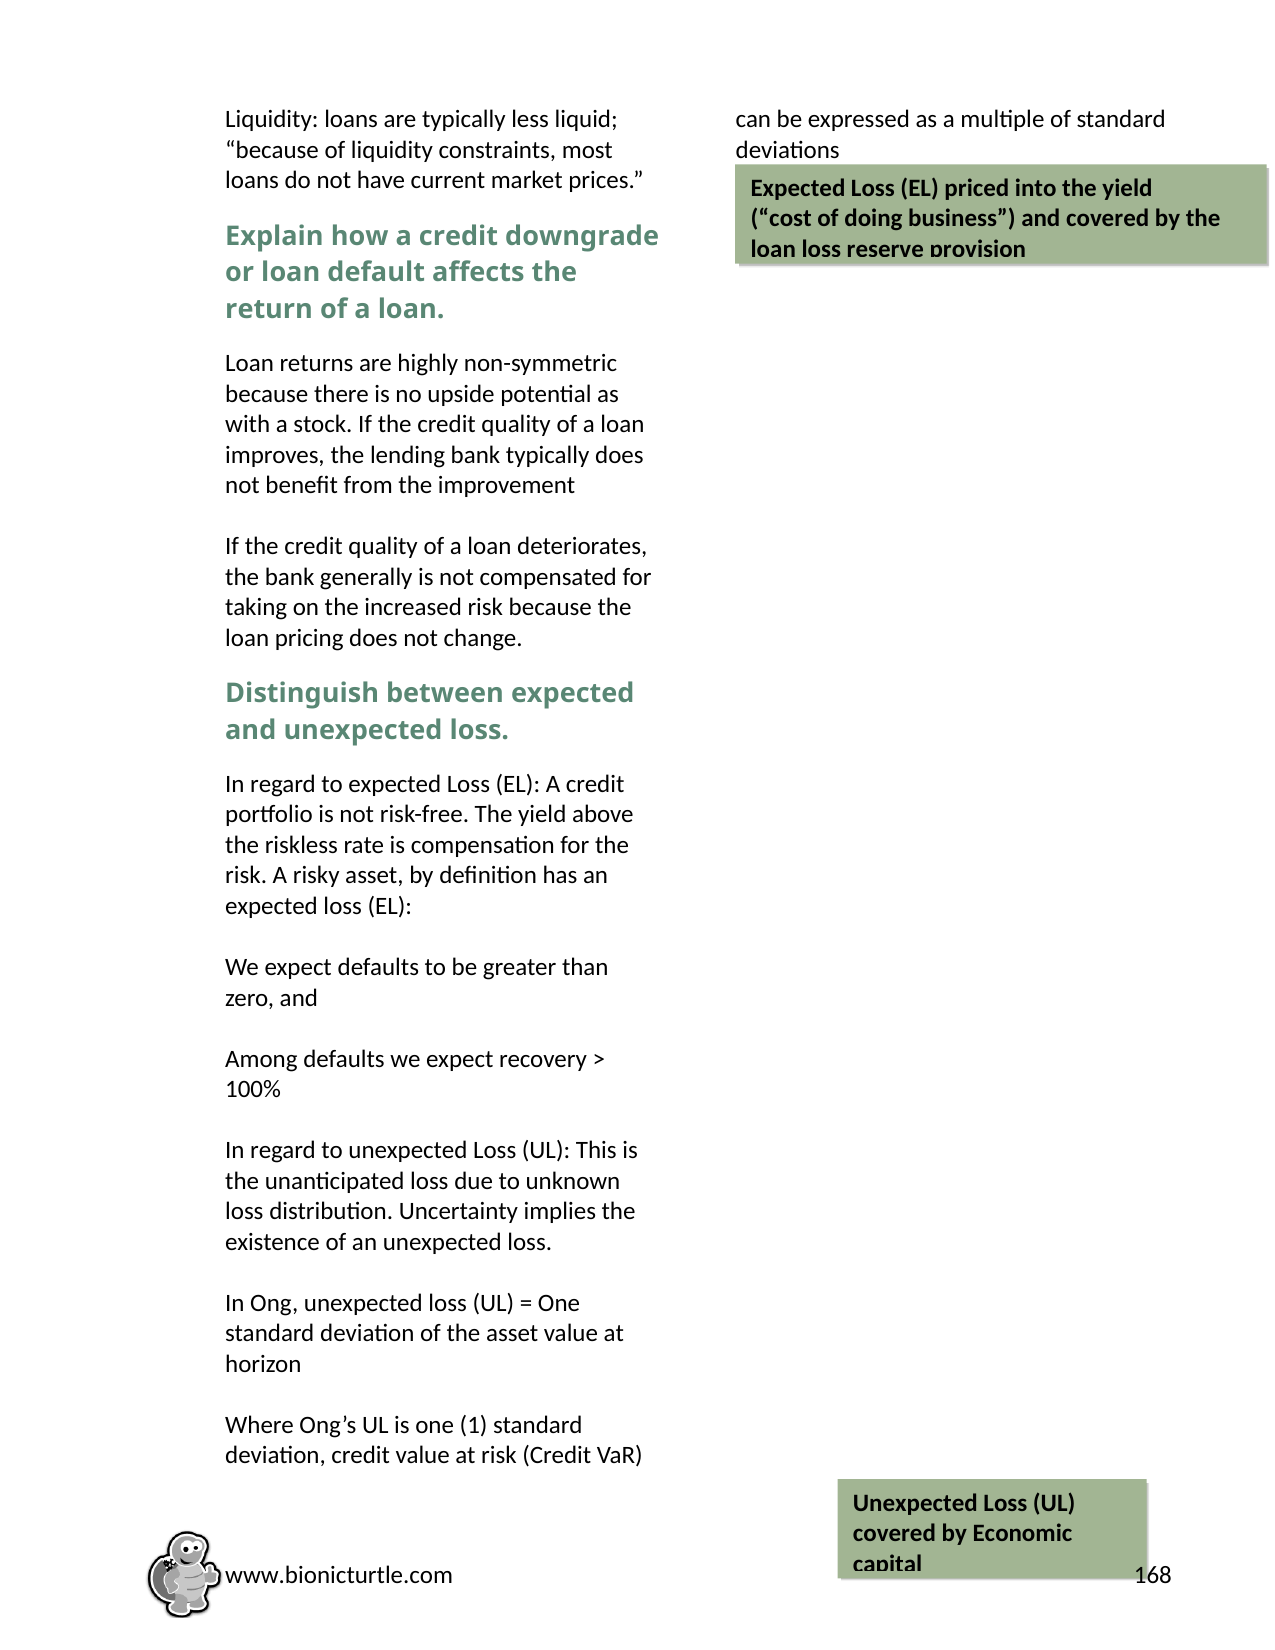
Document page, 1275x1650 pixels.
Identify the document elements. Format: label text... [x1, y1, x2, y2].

text Where Ong’s UL is one (1) standard deviation, credit value at risk (Credit VaR) can be expressed as a multiple of standard deviations [735, 103, 1172, 164]
text Loan returns are highly non-symmetric because there is no upside potential as with a stock. If the credit quality of a loan improves, the lending bank typically does not benefit from the improvement [225, 347, 662, 500]
text Where Ong’s UL is one (1) standard deviation, credit value at risk (Credit VaR) can be expressed as a multiple of standard deviations [225, 1409, 662, 1470]
text If the credit quality of a loan deteriorates, the bank generally is not compensated for taking on the increased risk because the loan pricing does not change. [225, 531, 662, 653]
text We expect defaults to be greater than zero, and [225, 951, 662, 1012]
text In regard to unexpected Loss (UL): This is the unanticipated loss due to unknown loss distribution. Uncertainty implies the existence of an unexpected loss. [225, 1134, 662, 1256]
text In regard to expected Loss (EL): A credit portfolio is not risk-free. The yield above the riskless rate is compensation for the risk. A risky asset, by definition has an expected loss (EL): [225, 768, 662, 921]
text Liquidity: loans are typically less liquid; “because of liquidity constraints, most loans do not have current market prices.” [225, 103, 662, 195]
text In Ong, unexpected loss (UL) = One standard deviation of the asset value at horizon [225, 1287, 662, 1378]
subtitle Distinguish between expected and unexpected loss. [225, 673, 662, 747]
subtitle Explain how a credit downgrade or loan default affects the return of a loan. [225, 216, 662, 327]
text Among defaults we expect recovery > 100% [225, 1043, 662, 1104]
